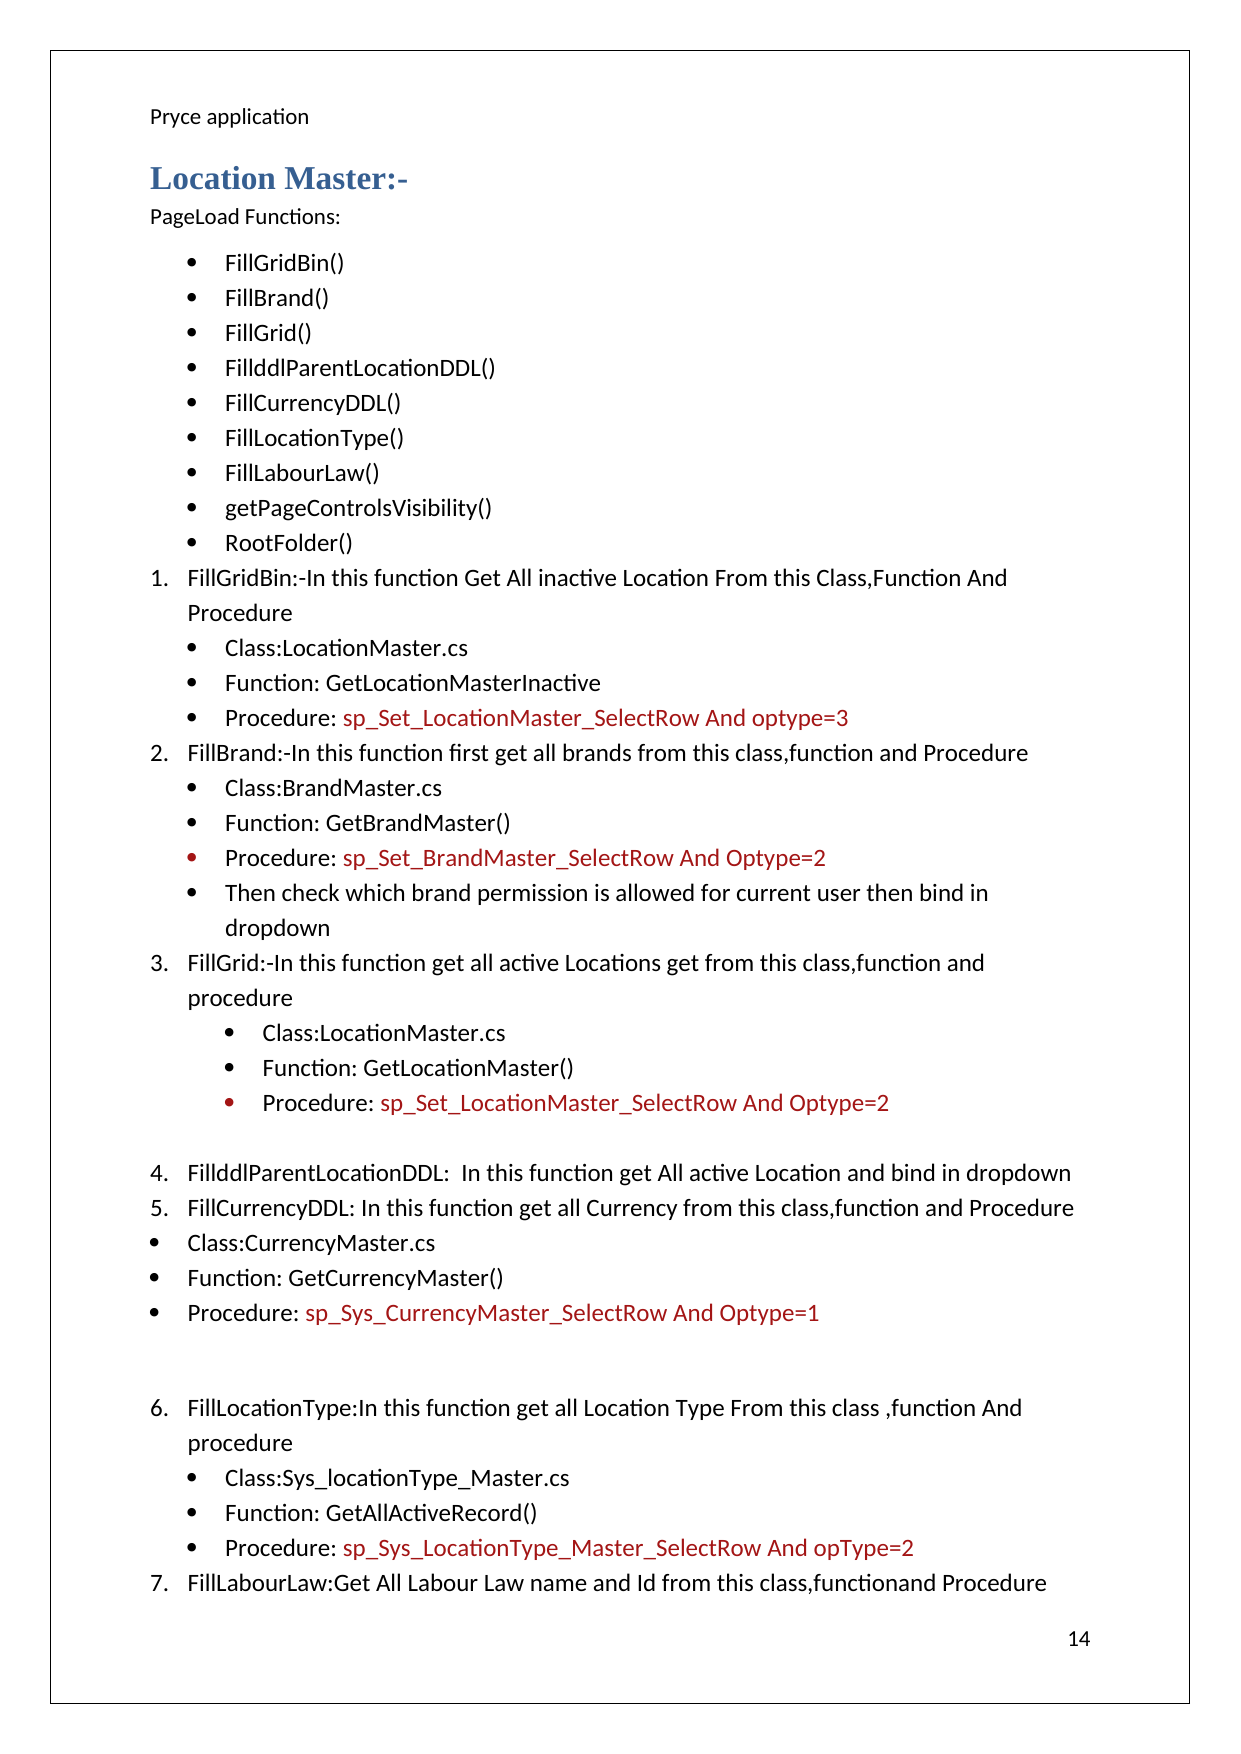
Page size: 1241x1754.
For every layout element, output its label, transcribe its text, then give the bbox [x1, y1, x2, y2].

list Function: GetLocationMasterInactive [187, 667, 1090, 697]
list Function: GetCurrencyMaster() [150, 1262, 1090, 1292]
list Procedure: sp_Set_LocationMaster_SelectRow And Optype=2 [225, 1087, 1090, 1117]
list FillGrid() [187, 317, 1090, 347]
list Procedure: sp_Set_BrandMaster_SelectRow And Optype=2 [187, 842, 1090, 872]
list FillCurrencyDDL() [187, 387, 1090, 417]
list Class:Sys_locationType_Master.cs [187, 1462, 1090, 1492]
list RootFolder() [187, 527, 1090, 557]
subtitle Location Master:- [150, 158, 1090, 196]
list Class:BrandMaster.cs [187, 772, 1090, 802]
list FillGrid:-In this function get all active Locations get from this class,function and procedure [150, 947, 1090, 1012]
list Function: GetAllActiveRecord() [187, 1497, 1090, 1527]
list FillLabourLaw() [187, 457, 1090, 487]
list FillLabourLaw:Get All Labour Law name and Id from this class,functionand Procedure [150, 1567, 1090, 1597]
list getPageControlsVisibility() [187, 492, 1090, 522]
list Procedure: sp_Sys_CurrencyMaster_SelectRow And Optype=1 [150, 1297, 1090, 1327]
list Class:LocationMaster.cs [187, 632, 1090, 662]
list FillBrand:-In this function first get all brands from this class,function and Procedure [150, 737, 1090, 767]
list Then check which brand permission is allowed for current user then bind in dropdown [187, 877, 1090, 942]
list Procedure: sp_Set_LocationMaster_SelectRow And optype=3 [187, 702, 1090, 732]
list Function: GetBrandMaster() [187, 807, 1090, 837]
list Class:LocationMaster.cs [225, 1017, 1090, 1047]
list FillBrand() [187, 282, 1090, 312]
list Class:CurrencyMaster.cs [150, 1227, 1090, 1257]
list FillGridBin:-In this function Get All inactive Location From this Class,Function And Procedure [150, 562, 1090, 627]
list Function: GetLocationMaster() [225, 1052, 1090, 1082]
list FillddlParentLocationDDL() [187, 352, 1090, 382]
list FillGridBin() [187, 247, 1090, 277]
list FillCurrencyDDL: In this function get all Currency from this class,function and Procedure [150, 1192, 1090, 1222]
list FillLocationType() [187, 422, 1090, 452]
text PageLoad Functions: [150, 202, 1090, 230]
list Procedure: sp_Sys_LocationType_Master_SelectRow And opType=2 [187, 1532, 1090, 1562]
list FillLocationType:In this function get all Location Type From this class ,function And procedure [150, 1392, 1090, 1457]
list FillddlParentLocationDDL: In this function get All active Location and bind in dropdown [150, 1157, 1090, 1187]
